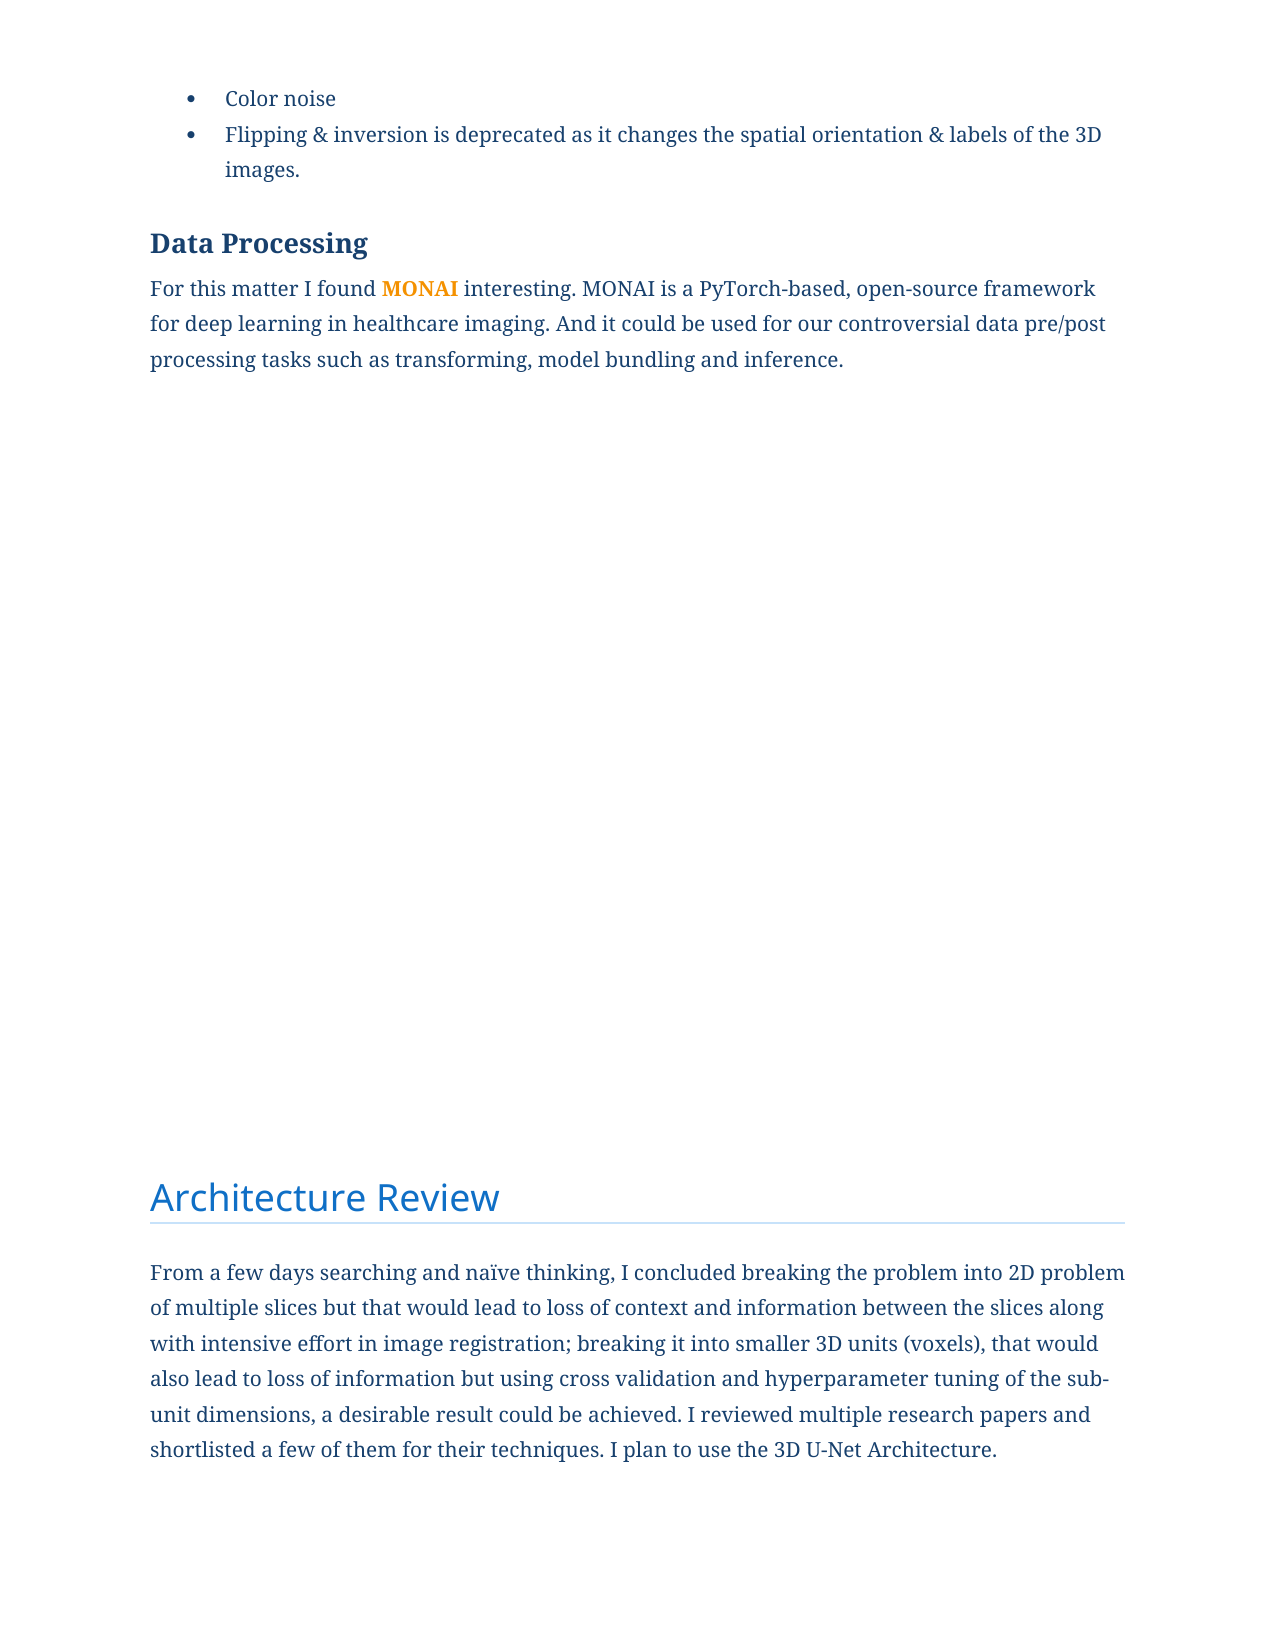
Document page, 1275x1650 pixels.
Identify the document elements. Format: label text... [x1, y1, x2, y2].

list Flipping & inversion is deprecated as it changes the spatial orientation & labels of the 3D images. [187, 120, 1125, 184]
text For this matter I found MONAI interesting. MONAI is a PyTorch-based, open-source framework for deep learning in healthcare imaging. And it could be used for our controversial data pre/post processing tasks such as transforming, model bundling and inference. [150, 274, 1125, 373]
list Color noise [187, 84, 1125, 113]
subtitle Architecture Review [150, 1171, 1125, 1222]
subtitle Data Processing [150, 224, 1125, 261]
text From a few days searching and naïve thinking, I concluded breaking the problem into 2D problem of multiple slices but that would lead to loss of context and information between the slices along with intensive effort in image registration; breaking it into smaller 3D units (voxels), that would also lead to loss of information but using cross validation and hyperparameter tuning of the sub-unit dimensions, a desirable result could be achieved. I reviewed multiple research papers and shortlisted a few of them for their techniques. I plan to use the 3D U-Net Architecture. [150, 1258, 1125, 1464]
